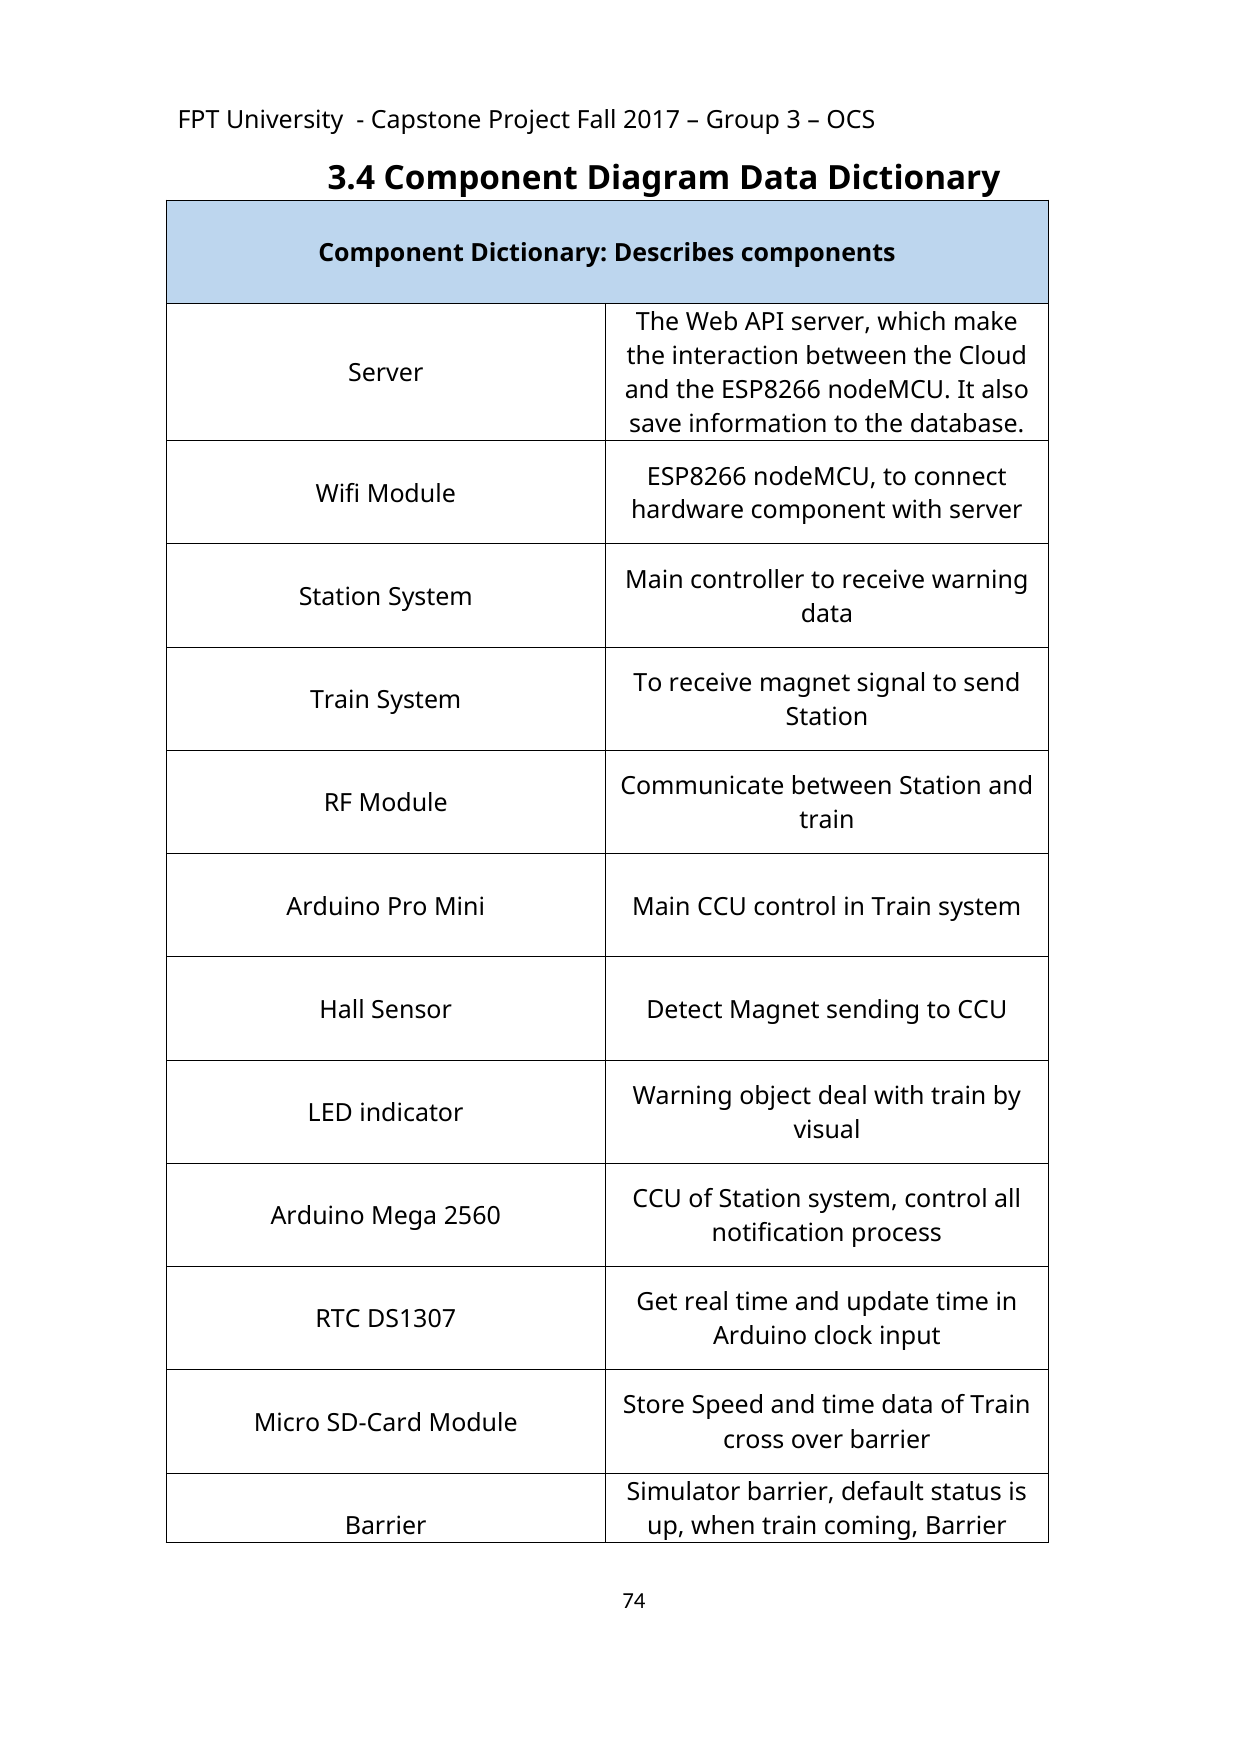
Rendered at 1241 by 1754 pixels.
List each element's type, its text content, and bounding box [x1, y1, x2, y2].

table_cell Micro SD-Card Module [167, 1370, 605, 1472]
table_cell Detect Magnet sending to CCU [606, 957, 1048, 1059]
table_cell Arduino Pro Mini [167, 854, 605, 956]
table_cell The Web API server, which make the interaction between the Cloud and the ESP8266 nodeMCU. It also save information to the database. [606, 304, 1048, 440]
table_cell RF Module [167, 751, 605, 853]
table_cell Main controller to receive warning data [606, 544, 1048, 647]
table_cell Arduino Mega 2560 [167, 1164, 605, 1266]
table_cell CCU of Station system, control all notification process [606, 1164, 1048, 1266]
table_cell Server [167, 304, 605, 440]
table_cell Communicate between Station and train [606, 751, 1048, 853]
table_cell Barrier [167, 1474, 605, 1542]
table_cell Get real time and update time in Arduino clock input [606, 1267, 1048, 1369]
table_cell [606, 1474, 1048, 1542]
table_cell Wifi Module [167, 441, 605, 543]
table_cell ESP8266 nodeMCU, to connect hardware component with server [606, 441, 1048, 543]
table_cell LED indicator [167, 1061, 605, 1163]
table_cell To receive magnet signal to send Station [606, 648, 1048, 750]
table_cell Warning object deal with train by visual [606, 1061, 1048, 1163]
table_cell RTC DS1307 [167, 1267, 605, 1369]
table_cell Station System [167, 544, 605, 647]
table_cell Train System [167, 648, 605, 750]
table_cell Hall Sensor [167, 957, 605, 1059]
table_cell Main CCU control in Train system [606, 854, 1048, 956]
table_header Component Dictionary: Describes components [167, 201, 1048, 303]
table_cell Store Speed and time data of Train cross over barrier [606, 1370, 1048, 1472]
subtitle 3.4 Component Diagram Data Dictionary [327, 154, 1090, 199]
